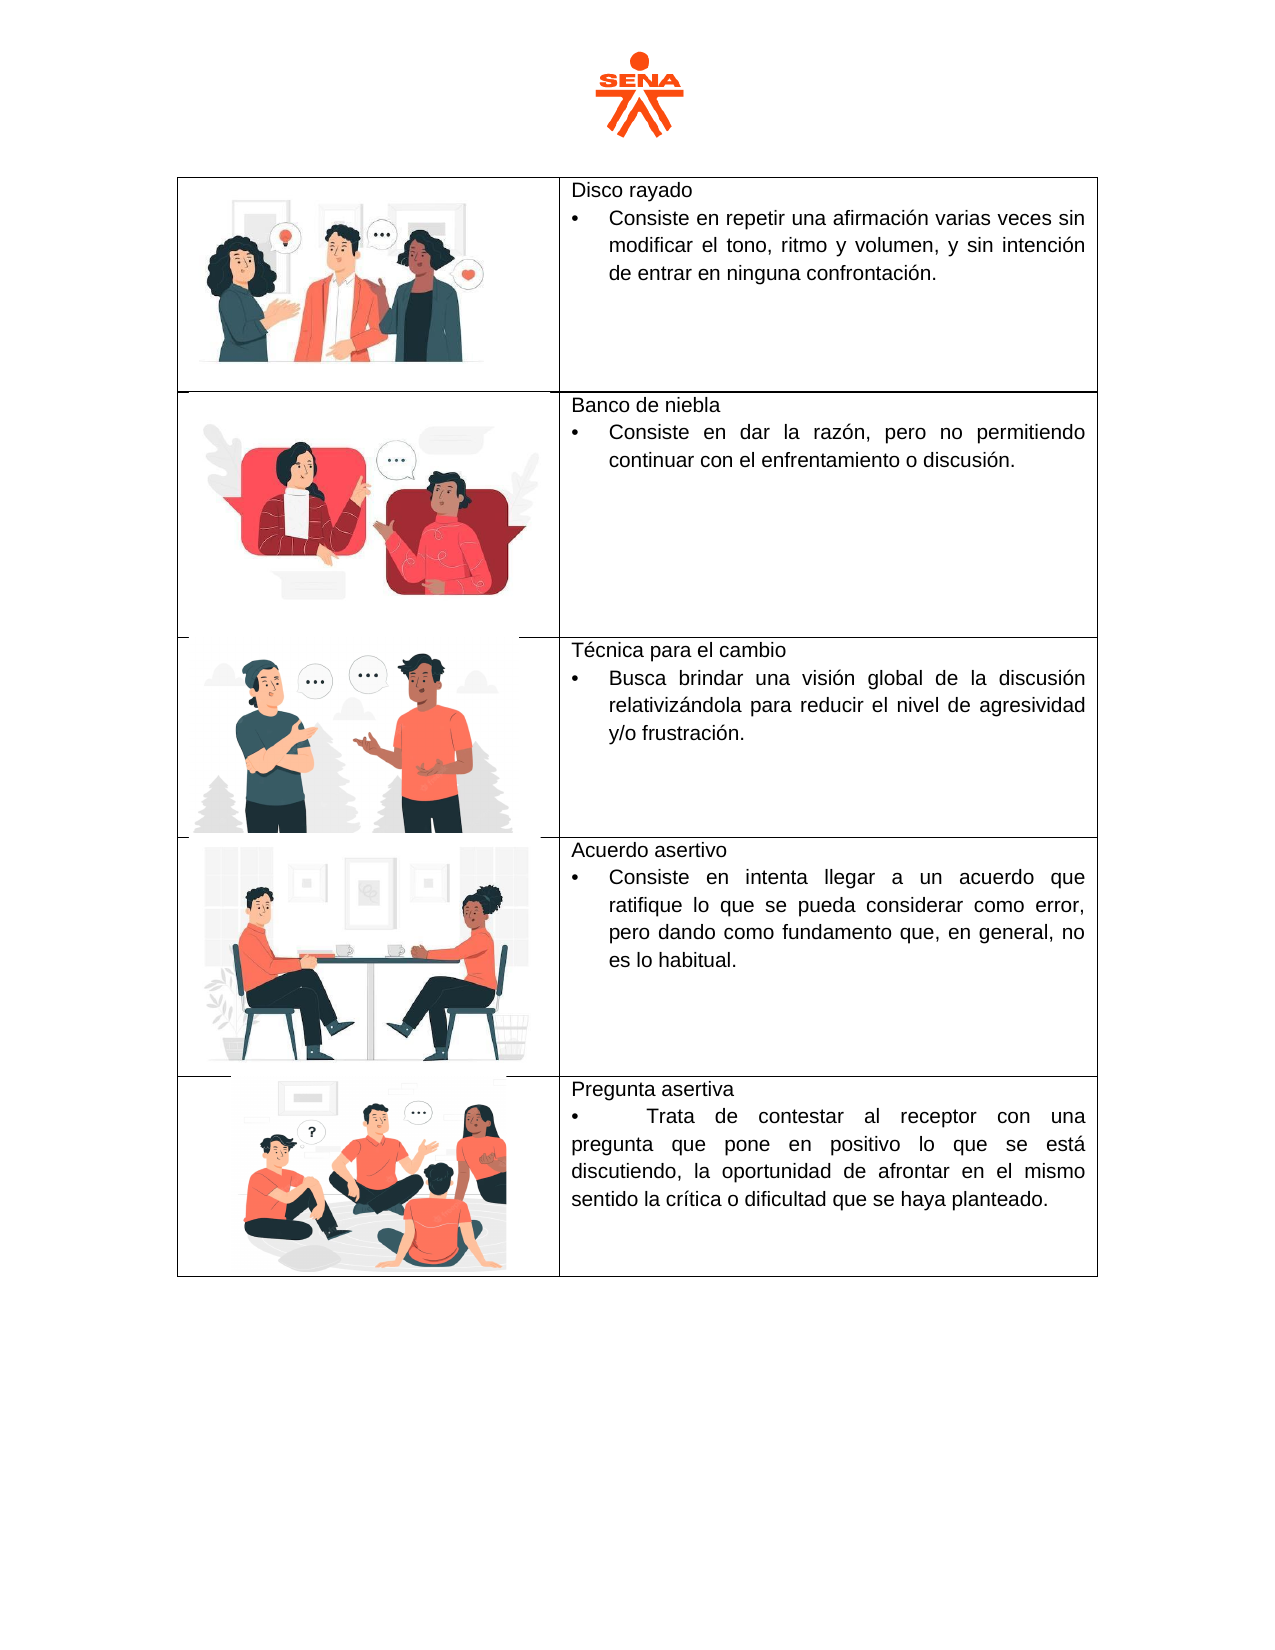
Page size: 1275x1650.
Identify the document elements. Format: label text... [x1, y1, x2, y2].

picture [188, 392, 551, 633]
table_cell Técnica para el cambio Busca brindar una visión global de la discusión relativizándola para reducir el nivel de agresividad y/o frustración. [560, 638, 1097, 837]
table_cell [178, 838, 559, 1076]
picture [231, 1076, 507, 1272]
table_cell Acuerdo asertivo Consiste en intenta llegar a un acuerdo que ratifique lo que se pueda considerar como error, pero dando como fundamento que, en general, no es lo habitual. [560, 838, 1097, 1076]
picture [188, 637, 519, 833]
table_cell [178, 393, 559, 637]
table_cell Pregunta asertiva Trata de contestar al receptor con una pregunta que pone en positivo lo que se está discutiendo, la oportunidad de afrontar en el mismo sentido la crítica o dificultad que se haya planteado. [560, 1077, 1097, 1276]
picture [585, 48, 690, 142]
picture [188, 178, 496, 383]
table_cell Banco de niebla Consiste en dar la razón, pero no permitiendo continuar con el enfrentamiento o discusión. [560, 393, 1097, 637]
table_cell [178, 638, 559, 837]
table_header Disco rayado Consiste en repetir una afirmación varias veces sin modificar el tono, ritmo y volumen, y sin intención de entrar en ninguna confrontación. [560, 178, 1097, 391]
picture [188, 837, 541, 1072]
table_header [178, 178, 559, 391]
table_cell [178, 1077, 559, 1276]
